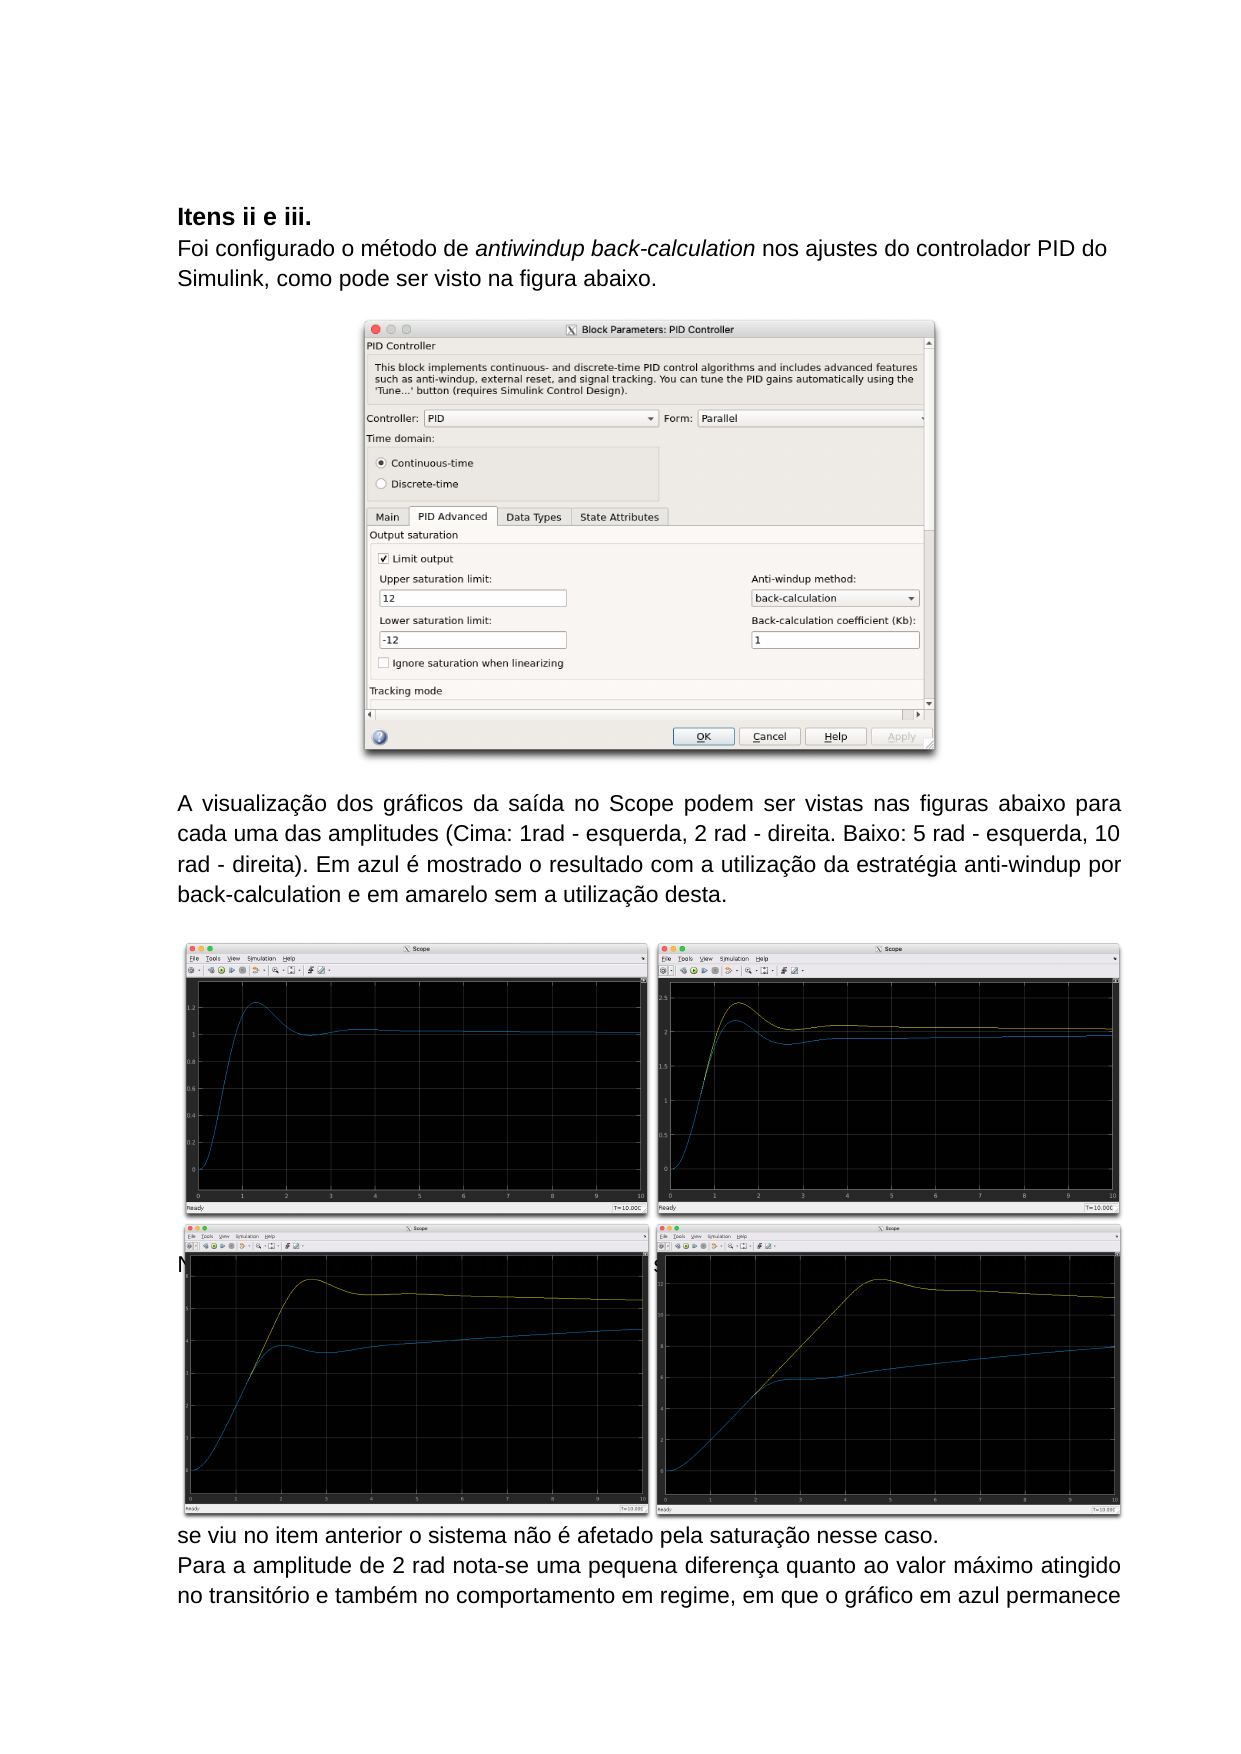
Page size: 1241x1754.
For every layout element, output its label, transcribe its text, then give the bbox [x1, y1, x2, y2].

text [177, 1552, 1122, 1609]
picture [180, 941, 1125, 1522]
subtitle Itens ii e iii. [177, 202, 1122, 231]
subtitle Nota-se que na amplitude de 1 rad os gráficos são idênticos. Isso já era esperado pois como se viu no item anterior o sistema não é afetado pela saturação nesse caso. [177, 1089, 1122, 1548]
text A visualização dos gráficos da saída no Scope podem ser vistas nas figuras abaixo para cada uma das amplitudes (Cima: 1rad - esquerda, 2 rad - direita. Baixo: 5 rad - esquerda, 10 rad - direita). Em azul é mostrado o resultado com a utilização da estratégia anti-windup por back-calculation e em amarelo sem a utilização desta. [177, 790, 1122, 907]
text Foi configurado o método de antiwindup back-calculation nos ajustes do controlador PID do Simulink, como pode ser visto na figura abaixo. [177, 235, 1122, 292]
picture [354, 316, 945, 766]
